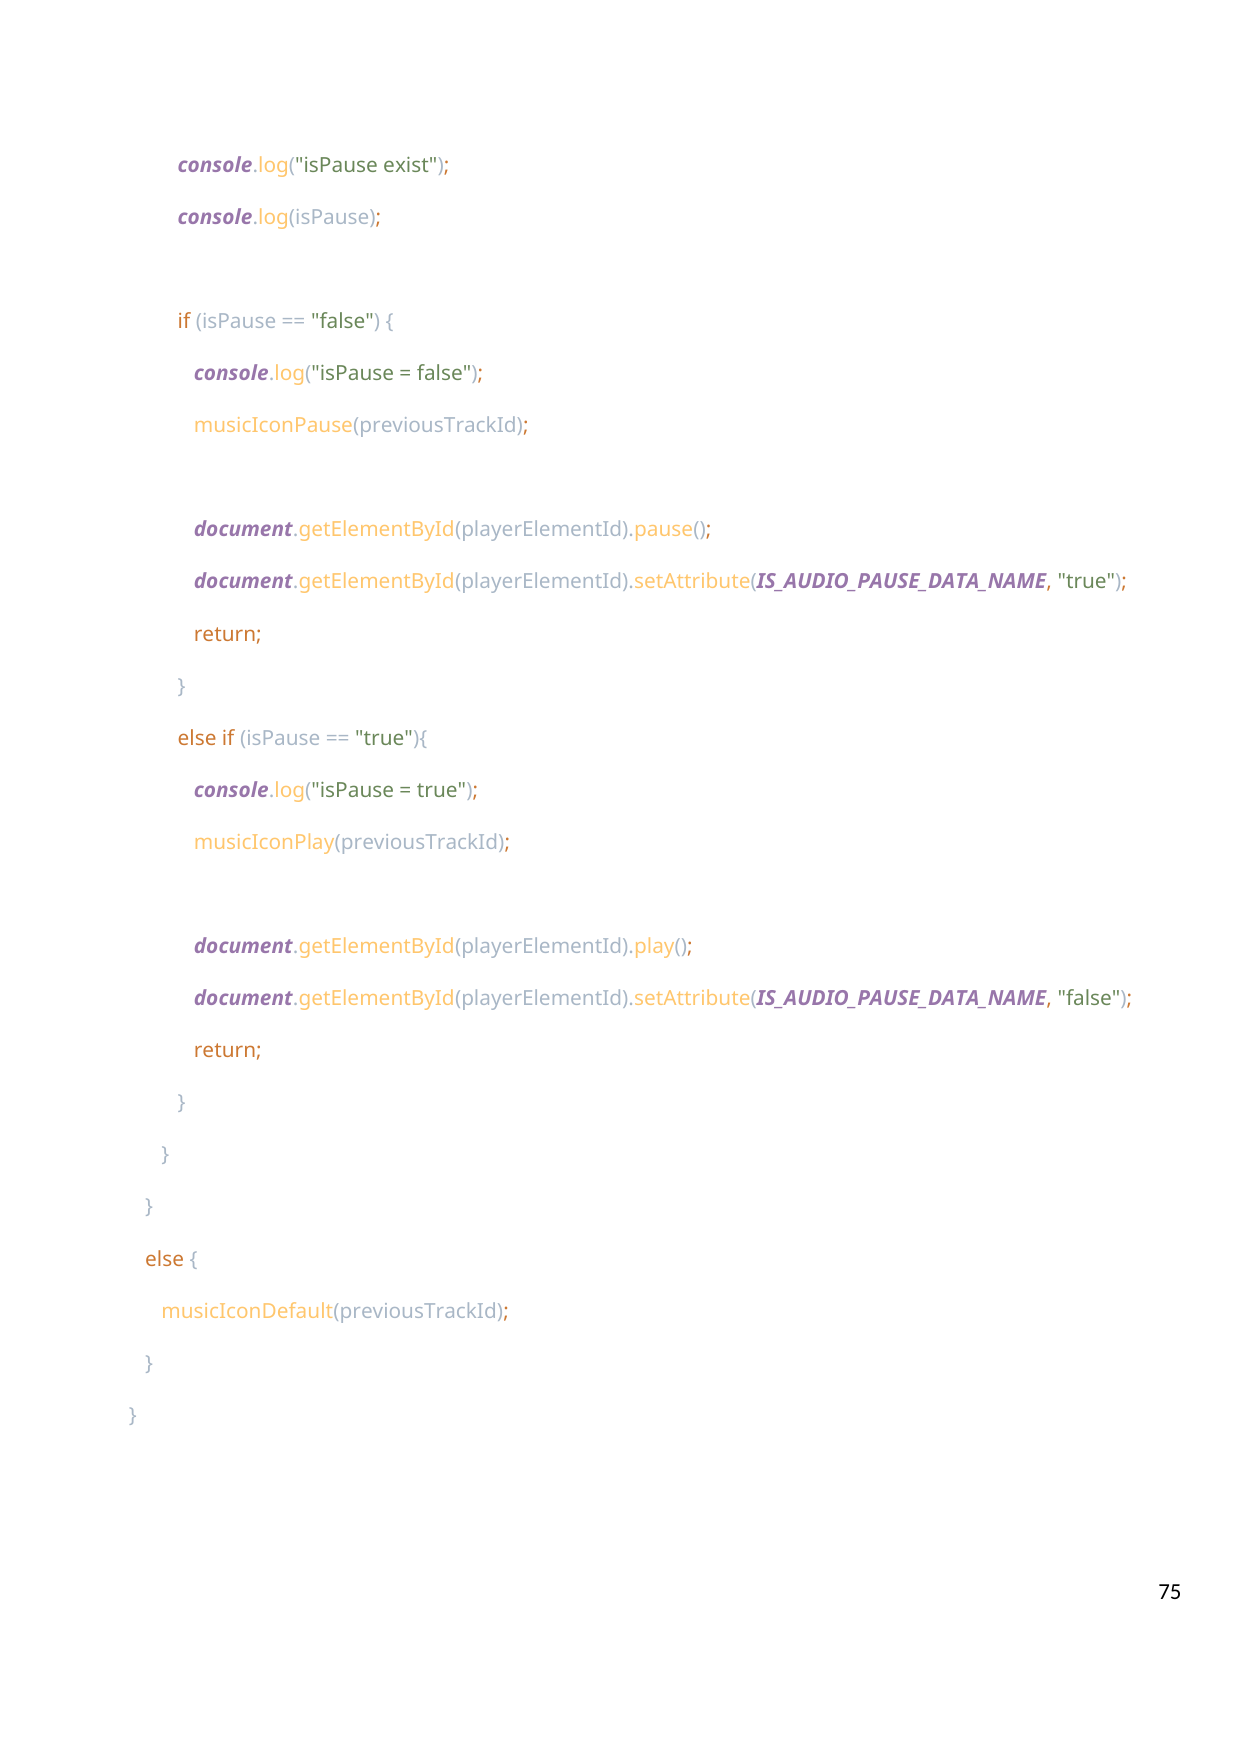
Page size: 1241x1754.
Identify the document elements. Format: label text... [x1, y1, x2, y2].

text } [112, 1139, 1181, 1192]
text if (isPause == "false") { [112, 306, 1181, 358]
text console.log(isPause); [112, 202, 1181, 254]
text console.log("isPause = false"); [112, 358, 1181, 410]
text return; [112, 1035, 1181, 1087]
text musicIconPause(previousTrackId); [112, 410, 1181, 462]
text console.log("isPause exist"); [112, 150, 1181, 202]
text } [112, 1348, 1181, 1400]
text } [112, 671, 1181, 723]
text document.getElementById(playerElementId).setAttribute(IS_AUDIO_PAUSE_DATA_NAME, "false"); [112, 983, 1181, 1035]
text musicIconDefault(previousTrackId); [112, 1296, 1181, 1348]
text document.getElementById(playerElementId).play(); [112, 931, 1181, 983]
text document.getElementById(playerElementId).setAttribute(IS_AUDIO_PAUSE_DATA_NAME, "true"); [112, 567, 1181, 619]
text else if (isPause == "true"){ [112, 723, 1181, 775]
text } [112, 1192, 1181, 1244]
text musicIconPlay(previousTrackId); [112, 827, 1181, 879]
text console.log("isPause = true"); [112, 775, 1181, 827]
text return; [112, 619, 1181, 671]
text else { [112, 1244, 1181, 1296]
text document.getElementById(playerElementId).pause(); [112, 514, 1181, 567]
text } [112, 1087, 1181, 1139]
text } [112, 1400, 1181, 1452]
